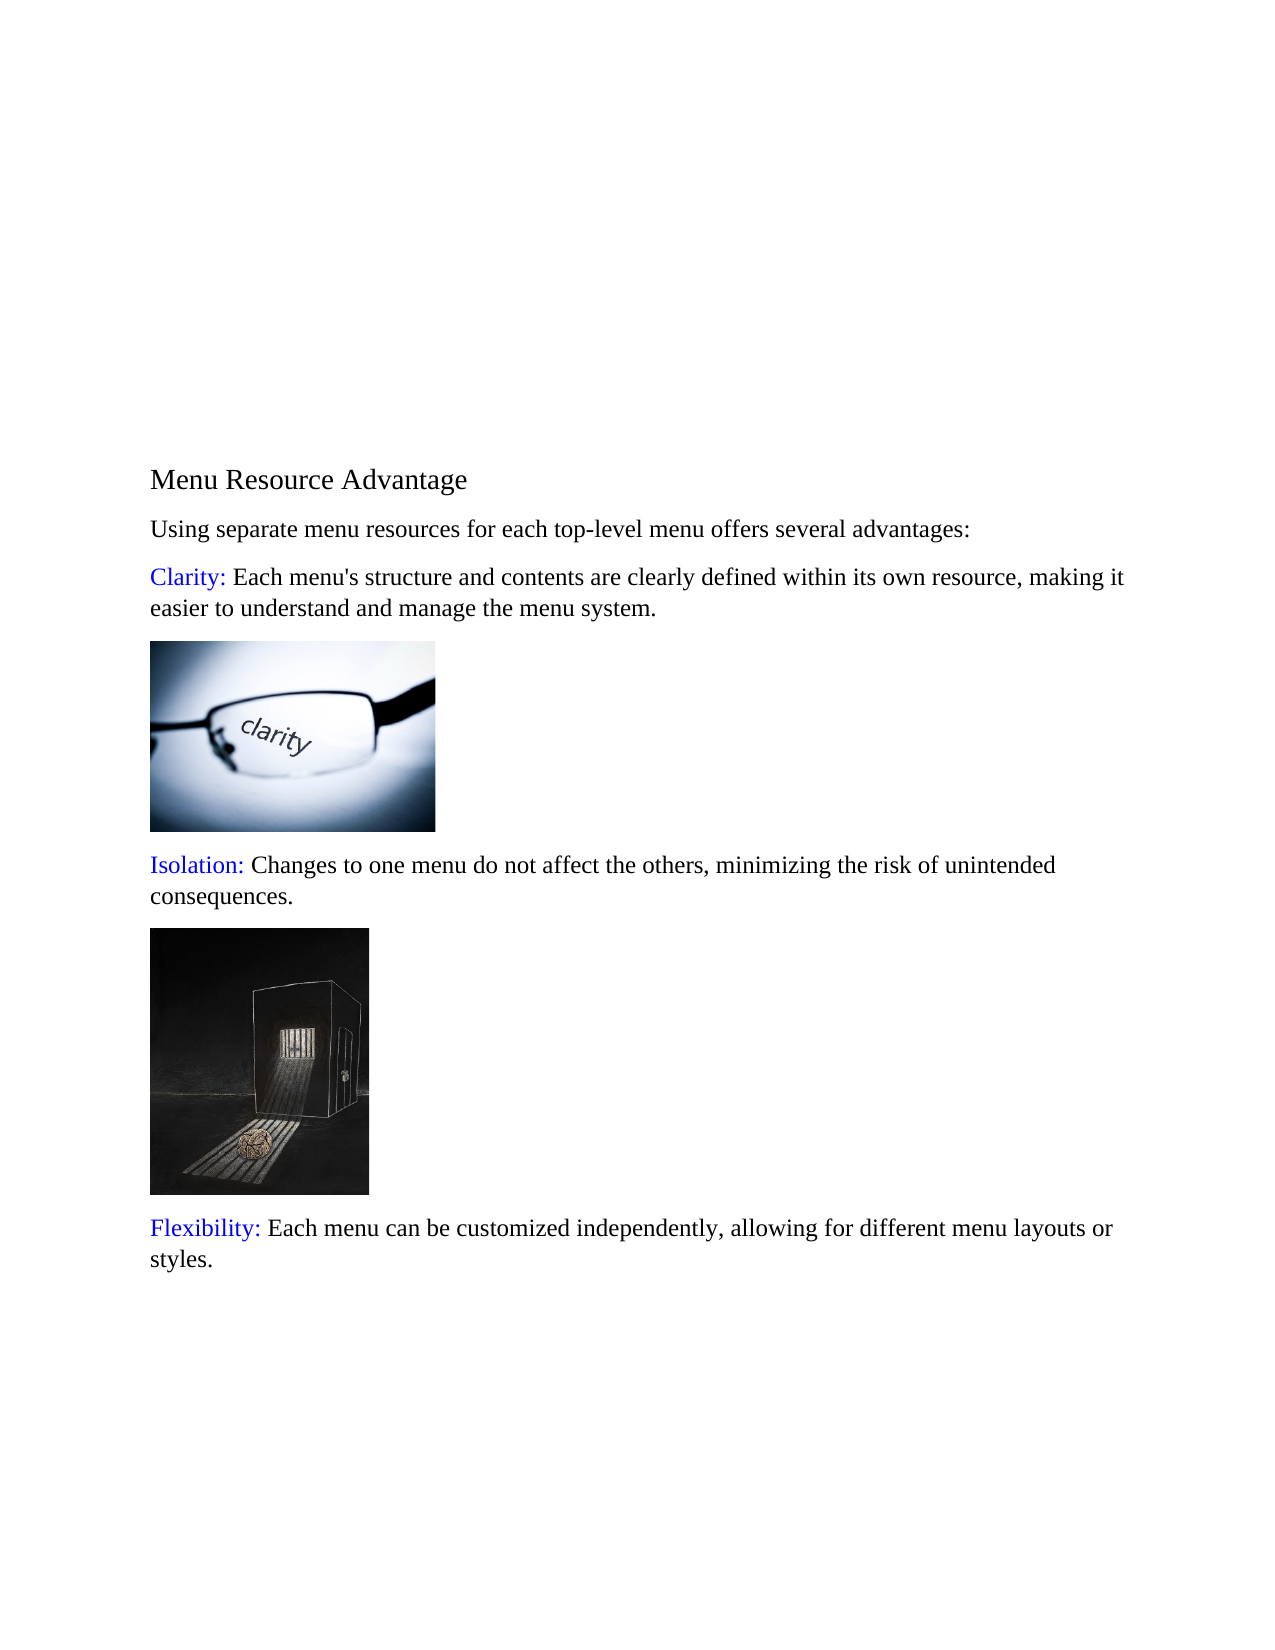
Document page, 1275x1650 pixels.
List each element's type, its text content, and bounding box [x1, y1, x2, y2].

picture [150, 928, 370, 1195]
text Using separate menu resources for each top-level menu offers several advantages: [150, 514, 1125, 543]
picture [150, 641, 436, 832]
text Isolation: Changes to one menu do not affect the others, minimizing the risk of unintended consequences. [150, 850, 1125, 910]
text Flexibility: Each menu can be customized independently, allowing for different menu layouts or styles. [150, 1213, 1125, 1273]
text Clarity: Each menu's structure and contents are clearly defined within its own resource, making it easier to understand and manage the menu system. [150, 562, 1125, 622]
text Menu Resource Advantage [150, 462, 1125, 495]
